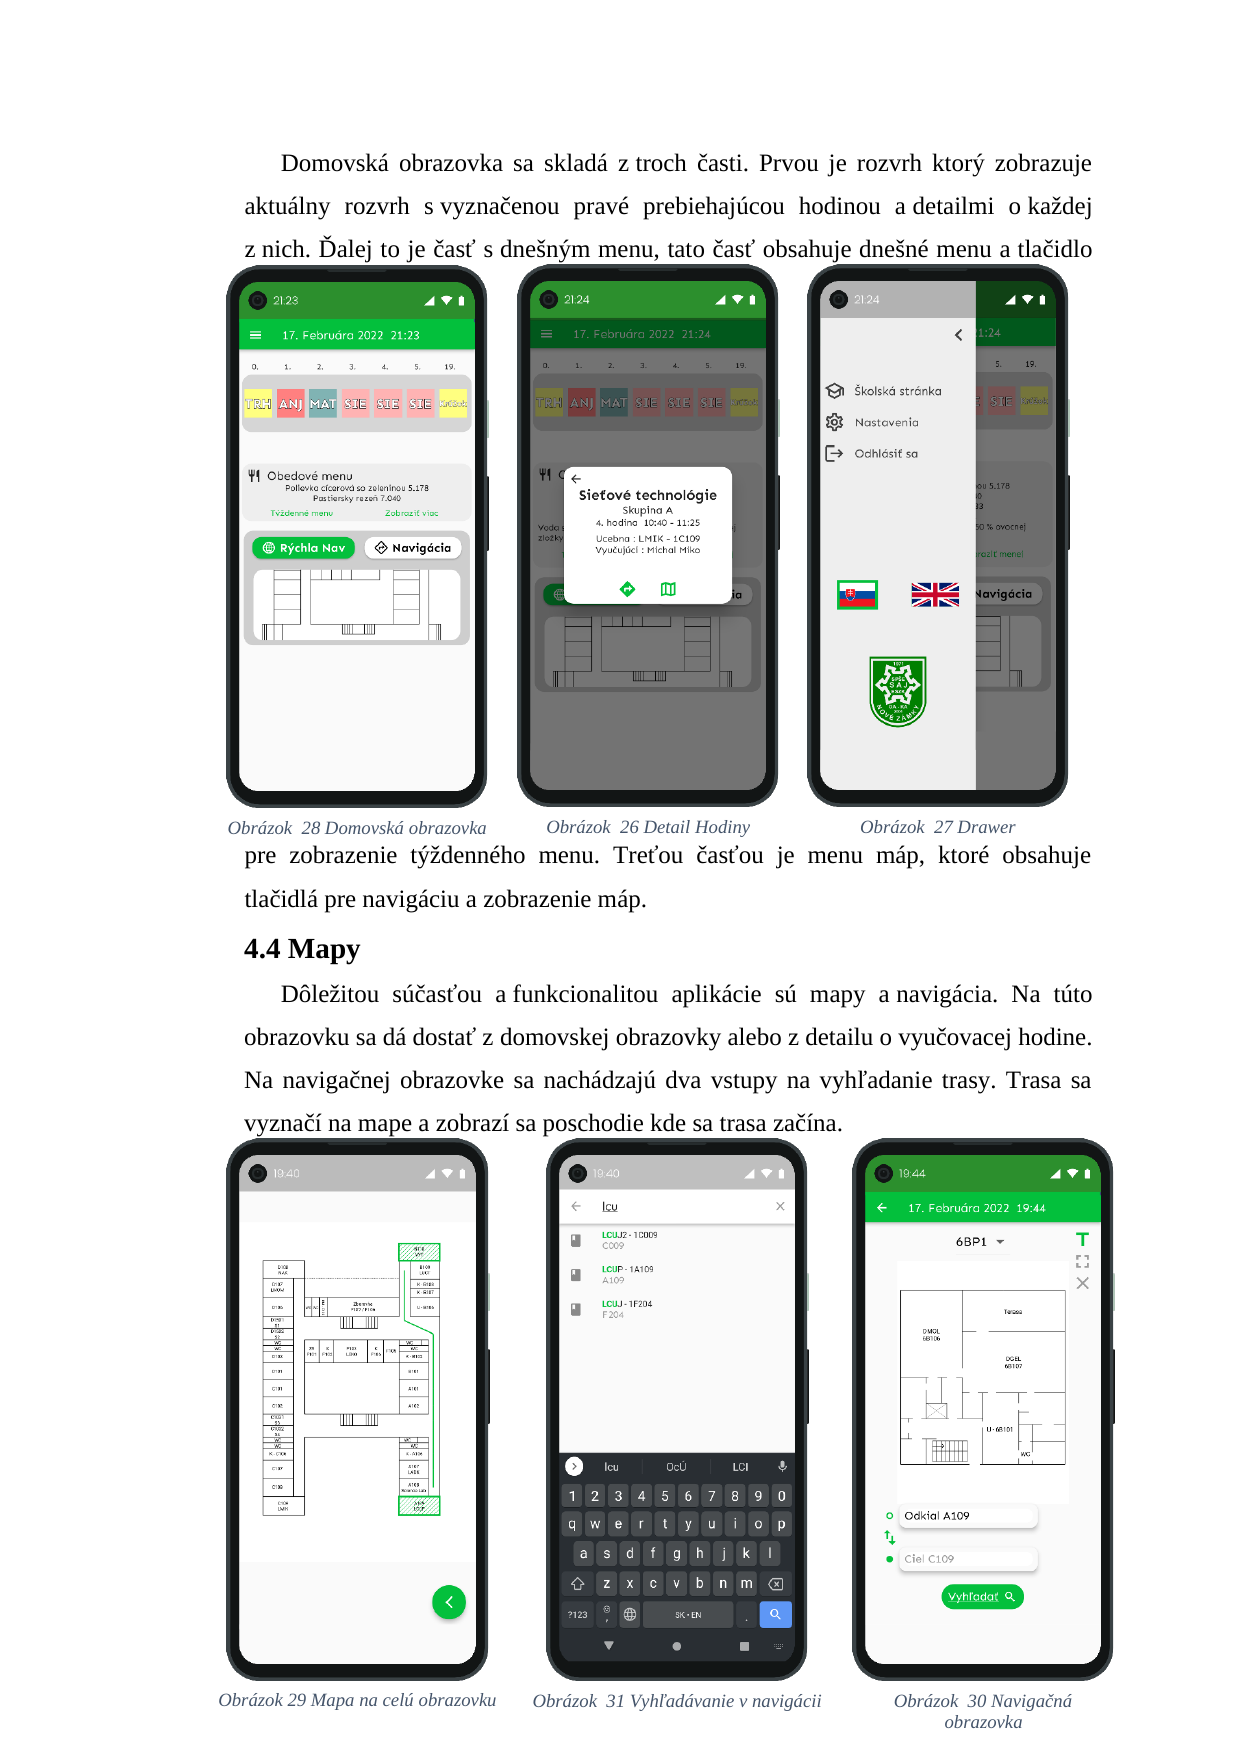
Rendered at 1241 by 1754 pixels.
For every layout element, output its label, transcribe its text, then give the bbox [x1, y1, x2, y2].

picture [517, 264, 780, 807]
text Dôležitou súčasťou a funkcionalitou aplikácie sú mapy a navigácia. Na túto obrazovku sa dá dostať z domovskej obrazovky alebo z detailu o vyučovacej hodine. Na navigačnej obrazovke sa nachádzajú dva vstupy na vyhľadanie trasy. Trasa sa vyznačí na mape a zobrazí sa poschodie kde sa trasa začína. [244, 979, 1092, 1137]
picture [226, 265, 489, 808]
picture [807, 264, 1070, 807]
picture [226, 1138, 490, 1681]
picture [546, 1138, 809, 1681]
picture [852, 1138, 1115, 1681]
text Mapy [244, 931, 1092, 964]
